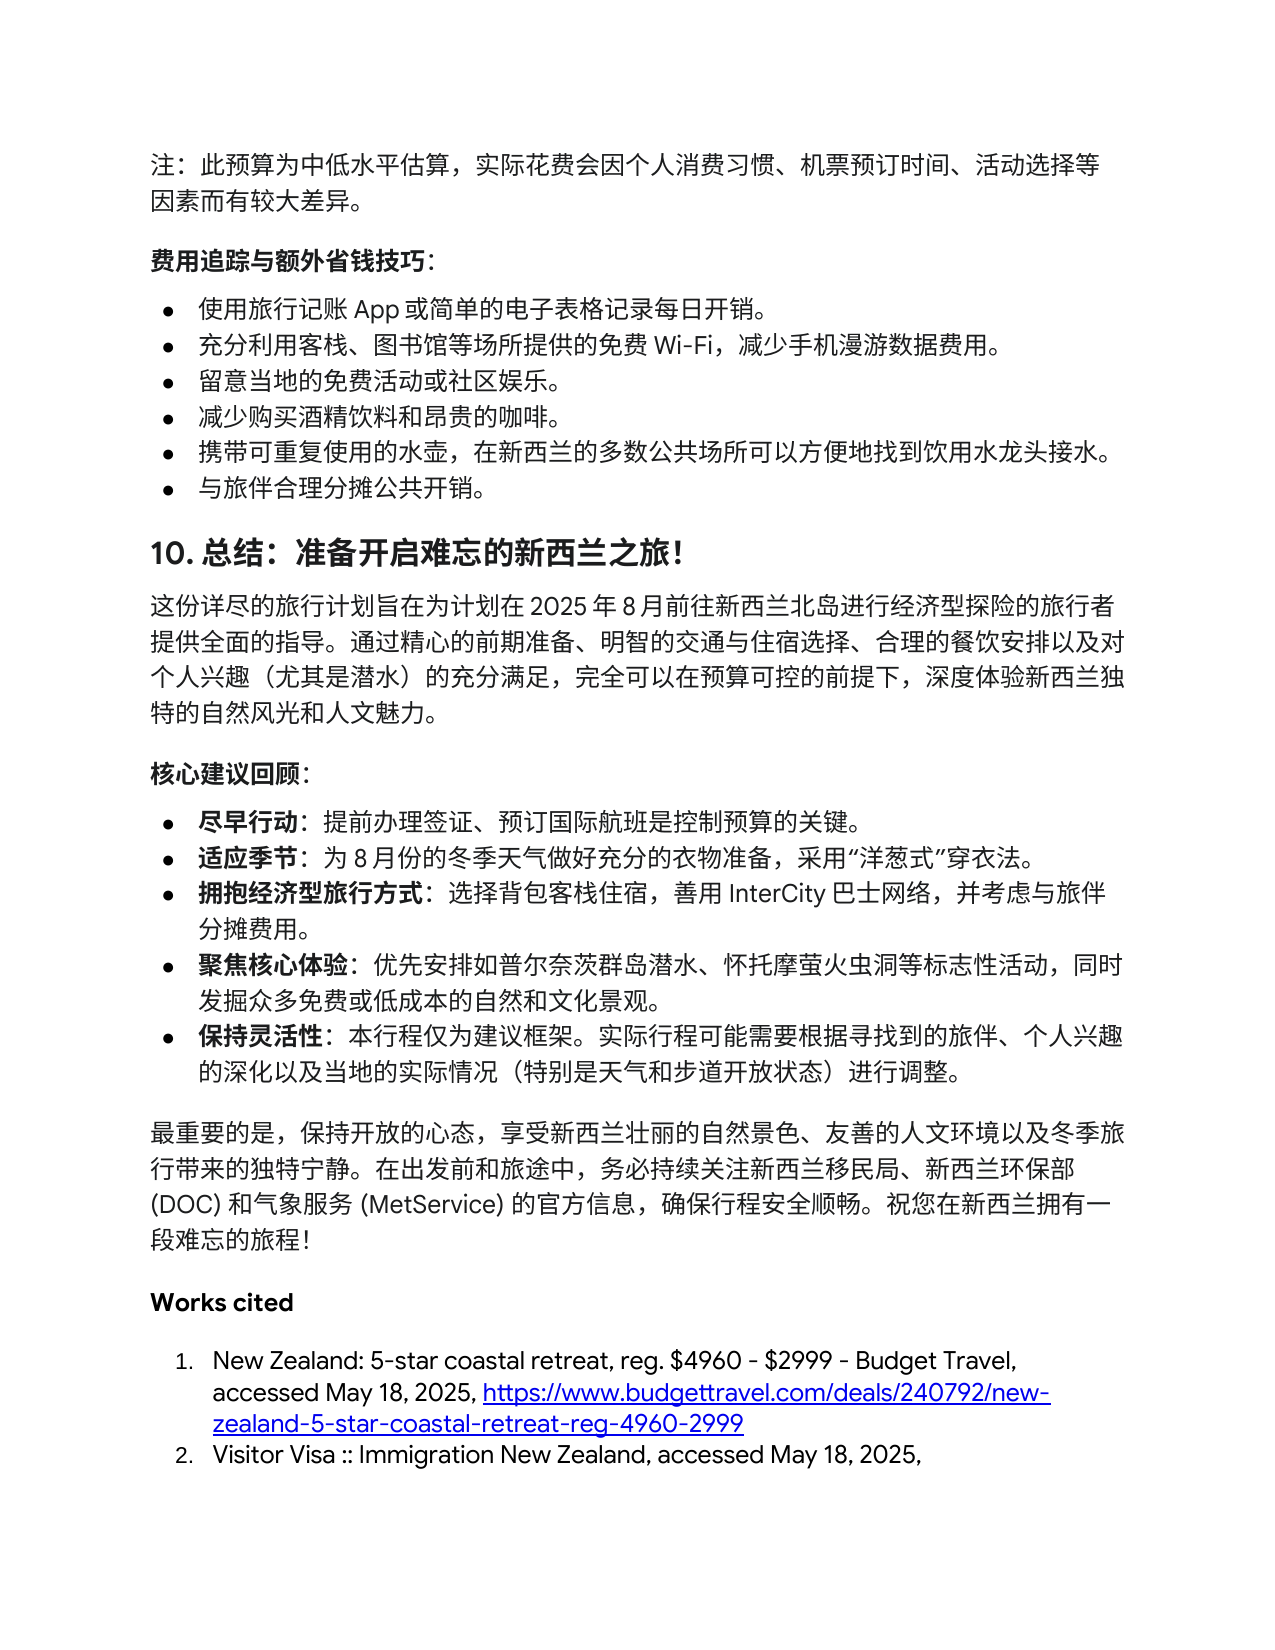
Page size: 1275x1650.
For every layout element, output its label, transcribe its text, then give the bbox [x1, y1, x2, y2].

list 聚焦核心体验：优先安排如普尔奈茨群岛潜水、怀托摩萤火虫洞等标志性活动，同时发掘众多免费或低成本的自然和文化景观。 [161, 950, 1125, 1017]
subtitle 10. 总结：准备开启难忘的新西兰之旅！ [150, 534, 1125, 573]
list 充分利用客栈、图书馆等场所提供的免费Wi-Fi，减少手机漫游数据费用。 [161, 330, 1125, 362]
list 留意当地的免费活动或社区娱乐。 [161, 366, 1125, 397]
list 适应季节：为8月份的冬季天气做好充分的衣物准备，采用“洋葱式”穿衣法。 [161, 843, 1125, 874]
list 使用旅行记账App或简单的电子表格记录每日开销。 [161, 295, 1125, 326]
list 尽早行动：提前办理签证、预订国际航班是控制预算的关键。 [161, 807, 1125, 839]
text 费用追踪与额外省钱技巧： [150, 246, 1125, 278]
list 减少购买酒精饮料和昂贵的咖啡。 [161, 402, 1125, 433]
subtitle Works cited [150, 1288, 1125, 1319]
list 保持灵活性：本行程仅为建议框架。实际行程可能需要根据寻找到的旅伴、个人兴趣的深化以及当地的实际情况（特别是天气和步道开放状态）进行调整。 [161, 1022, 1125, 1089]
list 拥抱经济型旅行方式：选择背包客栈住宿，善用InterCity巴士网络，并考虑与旅伴分摊费用。 [161, 879, 1125, 946]
list 与旅伴合理分摊公共开销。 [161, 473, 1125, 505]
list New Zealand: 5-star coastal retreat, reg. $4960 - $2999 - Budget Travel, accessed May 18, 2025, https://www.budgettravel.com/deals/240792/new-zealand-5-star-coastal-retreat-reg-4960-2999 [175, 1346, 1125, 1439]
text 最重要的是，保持开放的心态，享受新西兰壮丽的自然景色、友善的人文环境以及冬季旅行带来的独特宁静。在出发前和旅途中，务必持续关注新西兰移民局、新西兰环保部 (DOC) 和气象服务 (MetService) 的官方信息，确保行程安全顺畅。祝您在新西兰拥有一段难忘的旅程！ [150, 1118, 1125, 1257]
list 携带可重复使用的水壶，在新西兰的多数公共场所可以方便地找到饮用水龙头接水。 [161, 438, 1125, 469]
text 注：此预算为中低水平估算，实际花费会因个人消费习惯、机票预订时间、活动选择等因素而有较大差异。 [150, 150, 1125, 217]
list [175, 1439, 1125, 1471]
text 这份详尽的旅行计划旨在为计划在2025年8月前往新西兰北岛进行经济型探险的旅行者提供全面的指导。通过精心的前期准备、明智的交通与住宿选择、合理的餐饮安排以及对个人兴趣（尤其是潜水）的充分满足，完全可以在预算可控的前提下，深度体验新西兰独特的自然风光和人文魅力。 [150, 591, 1125, 730]
text 核心建议回顾： [150, 759, 1125, 790]
